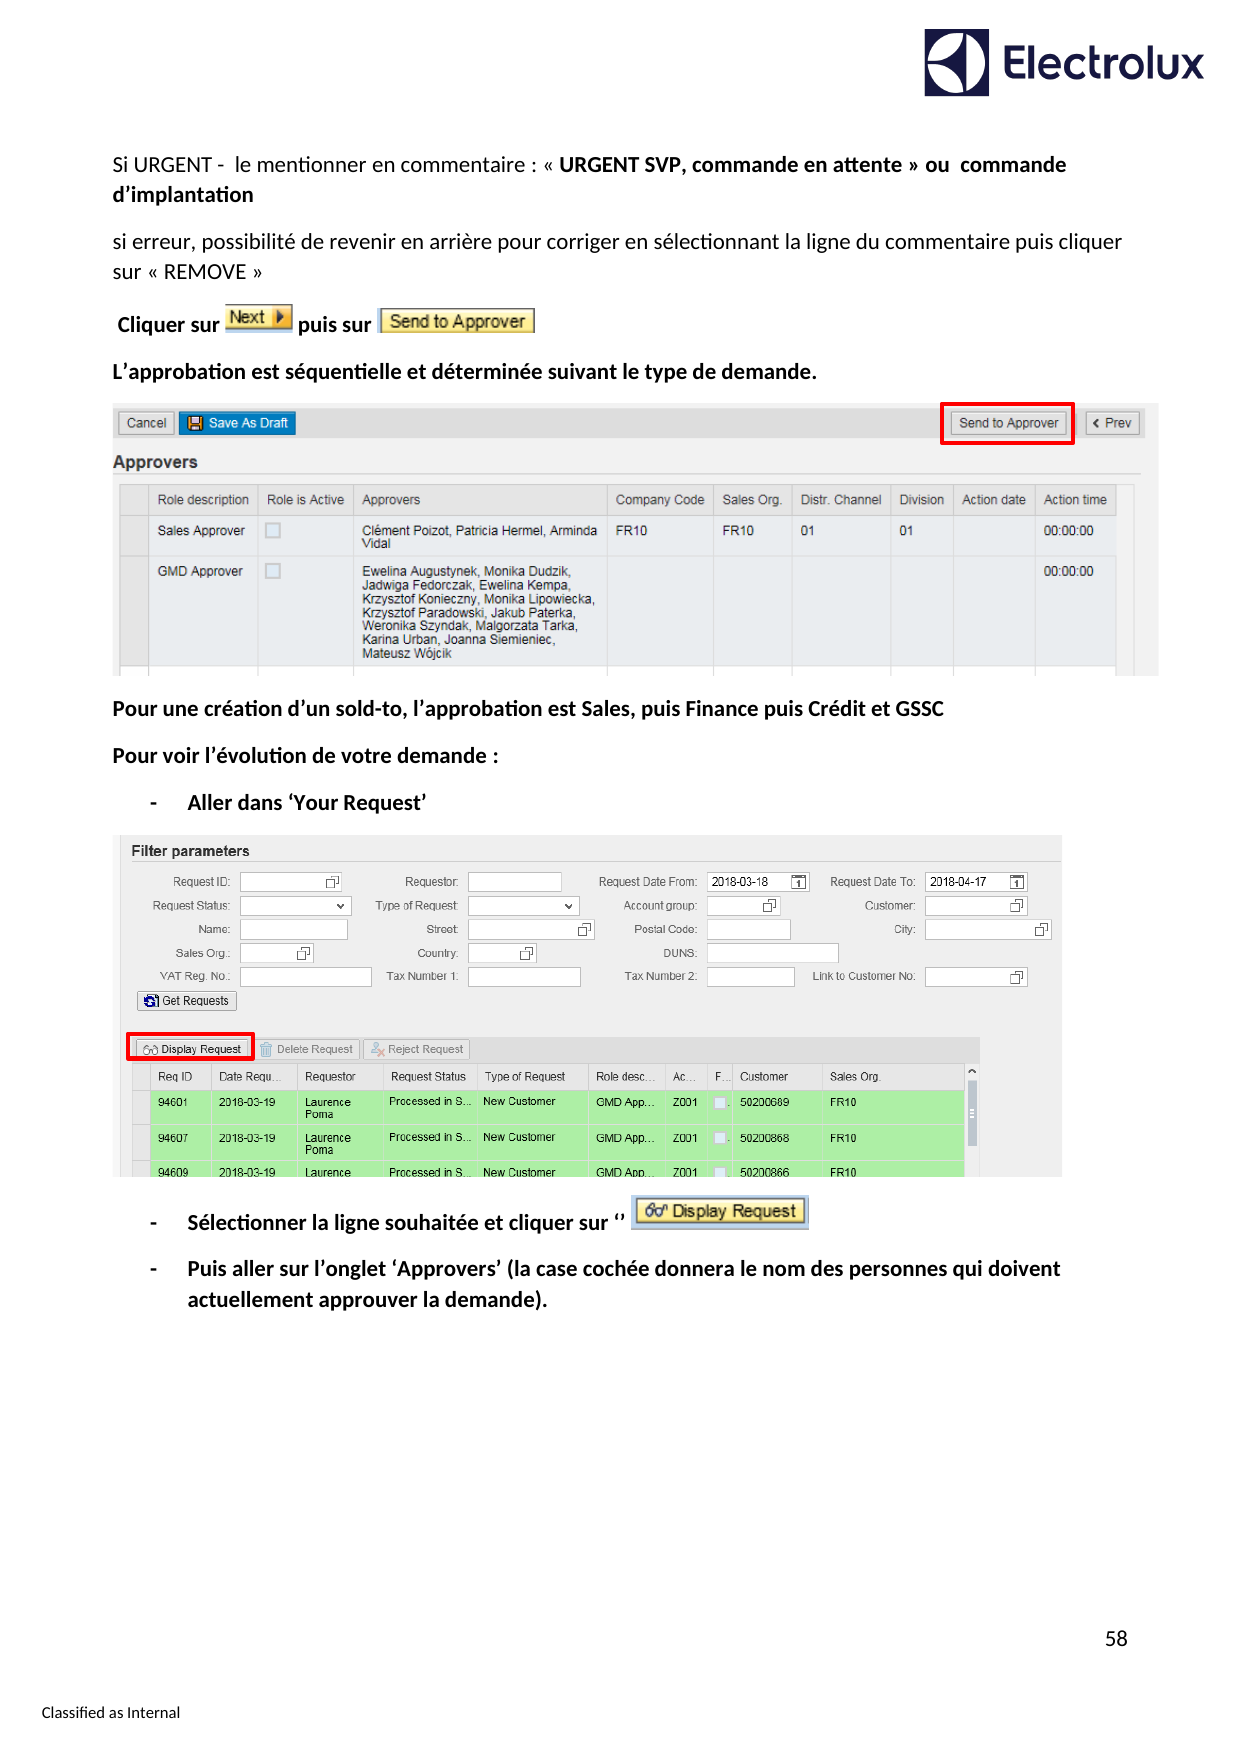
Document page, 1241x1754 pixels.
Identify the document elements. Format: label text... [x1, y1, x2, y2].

text si erreur, possibilité de revenir en arrière pour corriger en sélectionnant la ligne du commentaire puis cliquer sur « REMOVE » [112, 227, 1128, 285]
list Sélectionner la ligne souhaitée et cliquer sur ‘’ [150, 1196, 1128, 1236]
text Pour une création d’un sold-to, l’approbation est Sales, puis Finance puis Crédit et GSSC [112, 694, 1128, 722]
text Pour voir l’évolution de votre demande : [112, 741, 1128, 769]
text L’approbation est séquentielle et déterminée suivant le type de demande. [112, 357, 1128, 385]
list Aller dans ‘Your Request’ [150, 788, 1128, 816]
picture [112, 403, 1159, 676]
text Cliquer sur puis sur [112, 304, 1128, 338]
picture [631, 1195, 809, 1230]
picture [922, 28, 1207, 99]
picture [225, 304, 293, 333]
list Puis aller sur l’onglet ‘Approvers’ (la case cochée donnera le nom des personnes qui doivent actuellement approuver la demande). [150, 1254, 1128, 1313]
picture [944, 406, 1071, 441]
picture [112, 835, 1063, 1177]
text Si URGENT - le mentionner en commentaire : « URGENT SVP, commande en attente » ou commande d’implantation [112, 150, 1128, 208]
picture [377, 308, 535, 333]
